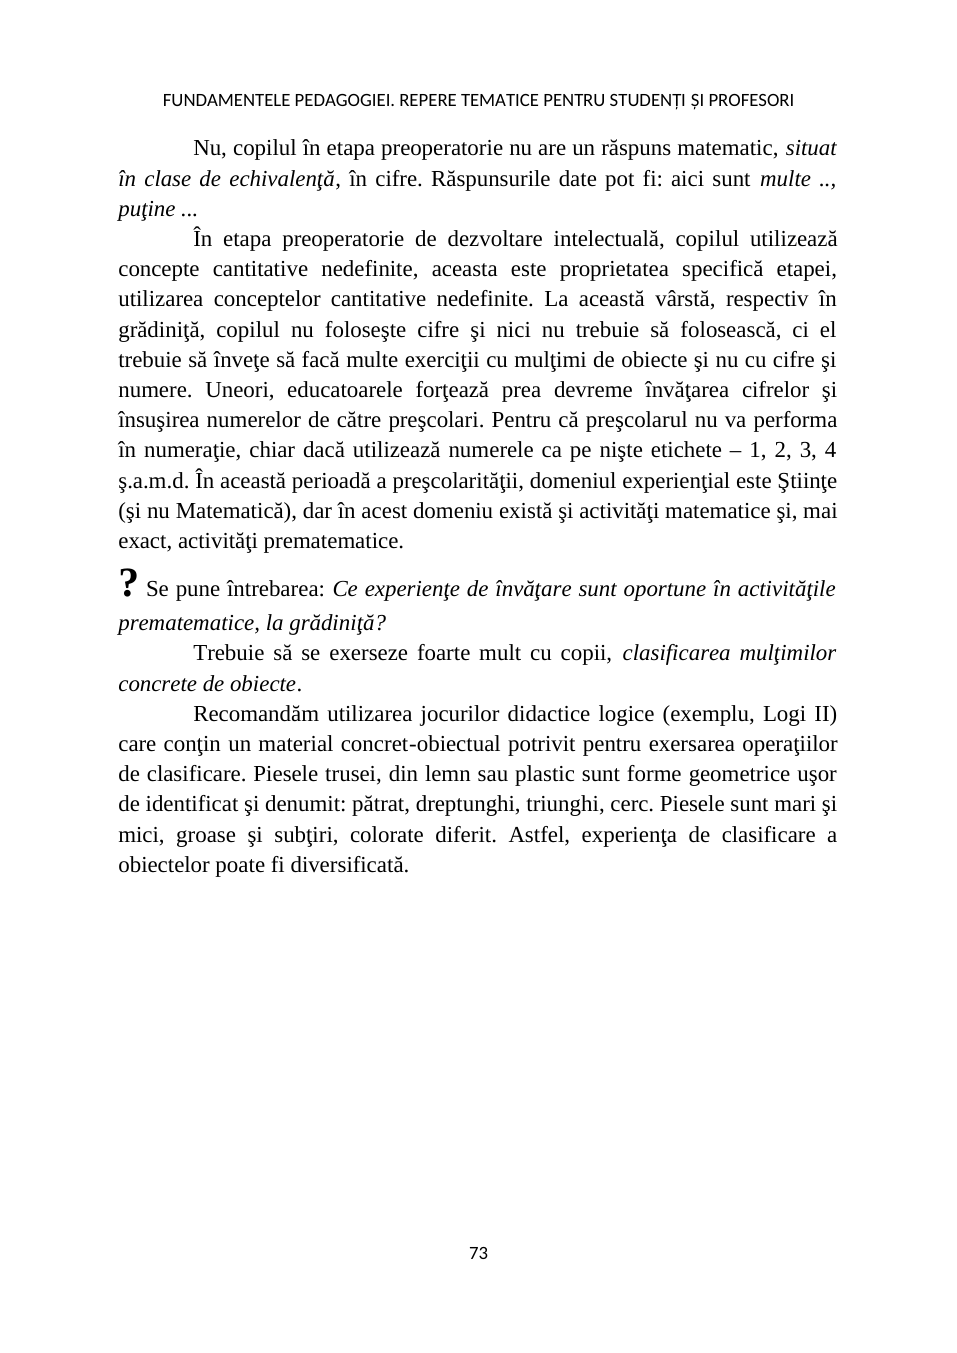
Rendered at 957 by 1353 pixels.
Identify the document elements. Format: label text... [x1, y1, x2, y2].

text Recomandăm utilizarea jocurilor didactice logice (exemplu, Logi II) care conţin un material concret-obiectual potrivit pentru exersarea operaţiilor de clasificare. Piesele trusei, din lemn sau plastic sunt forme geometrice uşor de identificat şi denumit: pătrat, dreptunghi, triunghi, cerc. Piesele sunt mari şi mici, groase şi subţiri, colorate diferit. Astfel, experienţa de clasificare a obiectelor poate fi diversificată. [118, 700, 838, 877]
text Nu, copilul în etapa preoperatorie nu are un răspuns matematic, situat în clase de echivalenţă, în cifre. Răspunsurile date pot fi: aici sunt multe .., puţine ... [118, 134, 838, 221]
text ? Se pune întrebarea: Ce experienţe de învăţare sunt oportune în activităţile prematematice, la grădiniţă? [118, 557, 838, 636]
text În etapa preoperatorie de dezvoltare intelectuală, copilul utilizează concepte cantitative nedefinite, aceasta este proprietatea specifică etapei, utilizarea conceptelor cantitative nedefinite. La această vârstă, respectiv în grădiniţă, copilul nu foloseşte cifre şi nici nu trebuie să folosească, ci el trebuie să înveţe să facă multe exerciţii cu mulţimi de obiecte şi nu cu cifre şi numere. Uneori, educatoarele forţează prea devreme învăţarea cifrelor şi însuşirea numerelor de către preşcolari. Pentru că preşcolarul nu va performa în numeraţie, chiar dacă utilizează numerele ca pe nişte etichete – 1, 2, 3, 4 ş.a.m.d. În această perioadă a preşcolarităţii, domeniul experienţial este Ştiinţe (şi nu Matematică), dar în acest domeniu există şi activităţi matematice şi, mai exact, activităţi prematematice. [118, 225, 838, 553]
text Trebuie să se exerseze foarte mult cu copii, clasificarea mulţimilor concrete de obiecte. [118, 639, 838, 696]
